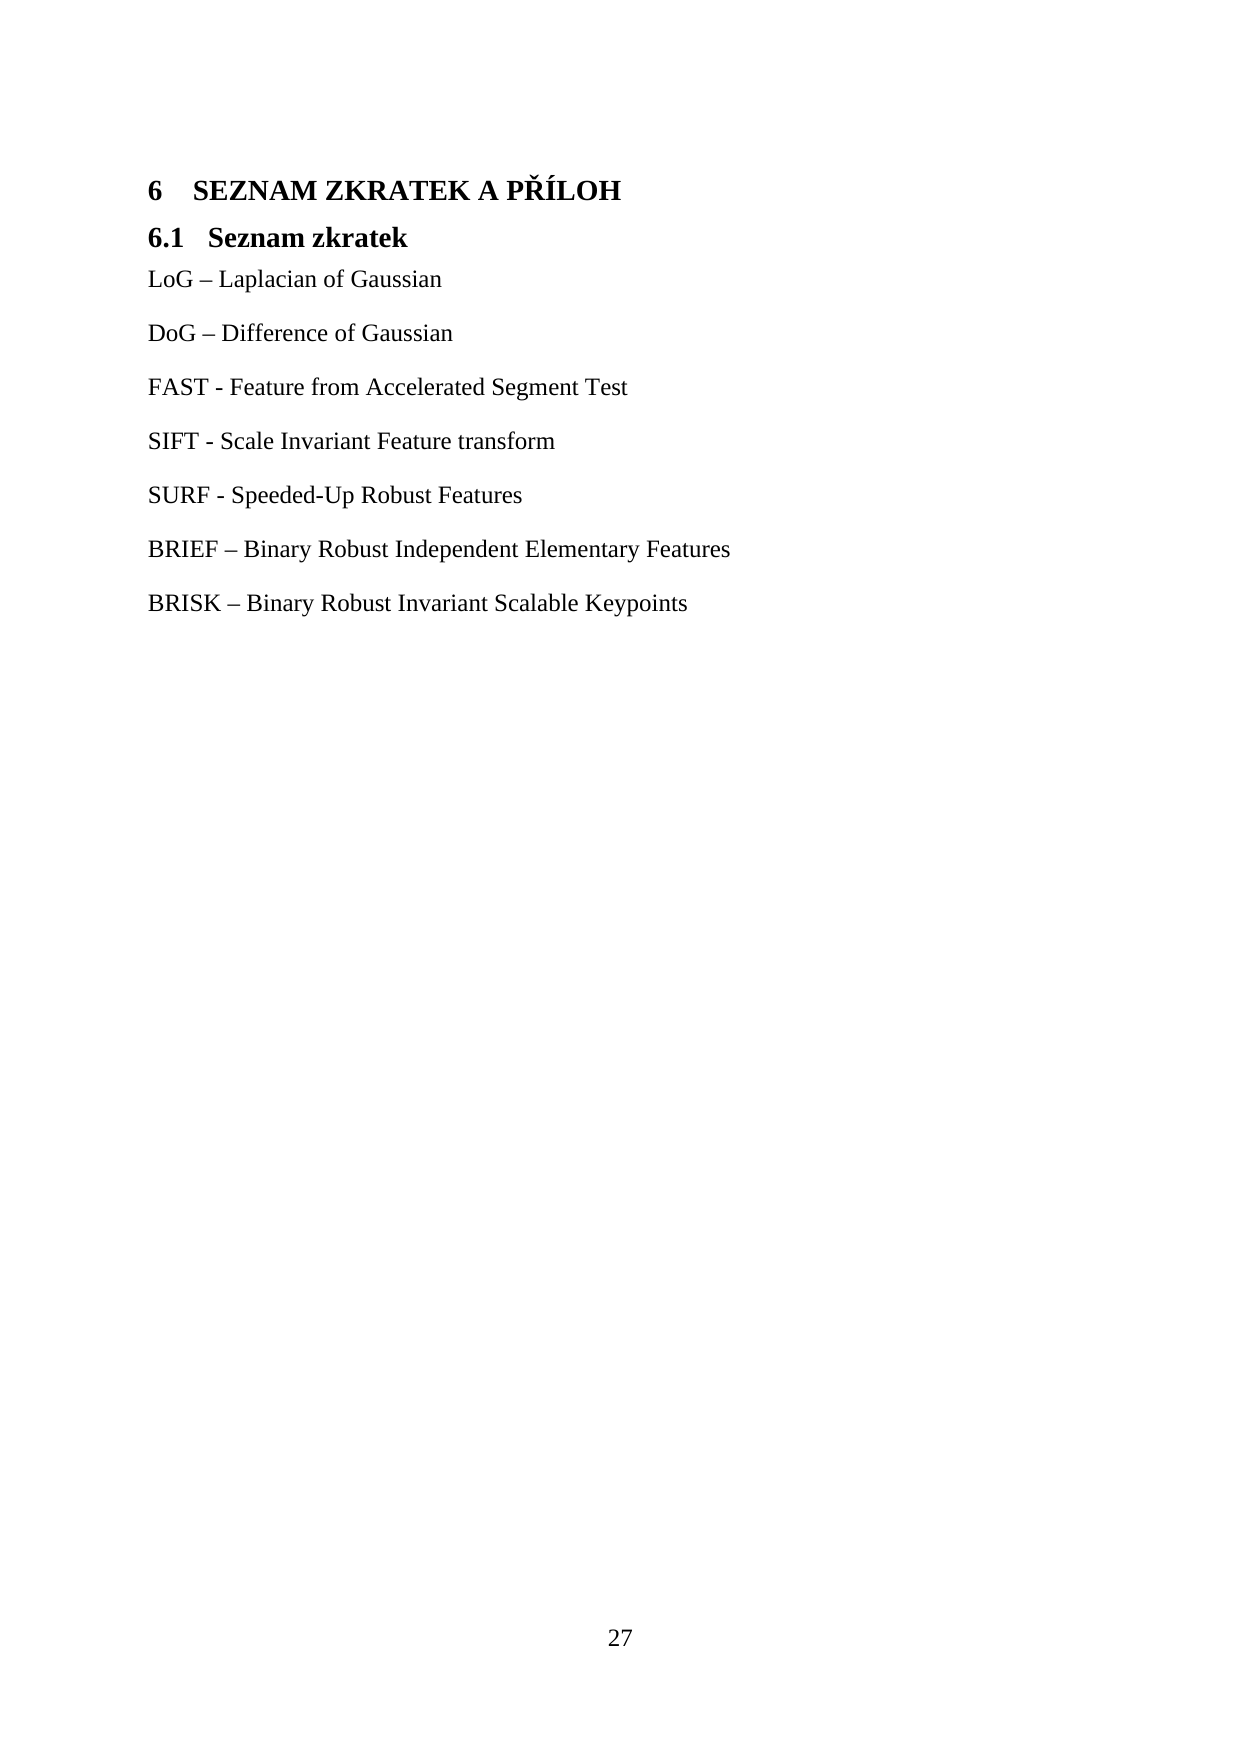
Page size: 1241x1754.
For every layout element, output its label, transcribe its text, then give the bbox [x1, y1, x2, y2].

text SIFT - Scale Invariant Feature transform [148, 426, 1093, 454]
text LoG – Laplacian of Gaussian [148, 264, 1093, 293]
text BRIEF – Binary Robust Independent Elementary Features [148, 534, 1093, 562]
subtitle SEZNAM ZKRATEK A PŘÍLOH [148, 173, 1093, 206]
text DoG – Difference of Gaussian [148, 318, 1093, 347]
text BRISK – Binary Robust Invariant Scalable Keypoints [148, 588, 1093, 616]
text FAST - Feature from Accelerated Segment Test [148, 372, 1093, 401]
subtitle Seznam zkratek [148, 220, 1093, 254]
text SURF - Speeded-Up Robust Features [148, 480, 1093, 508]
